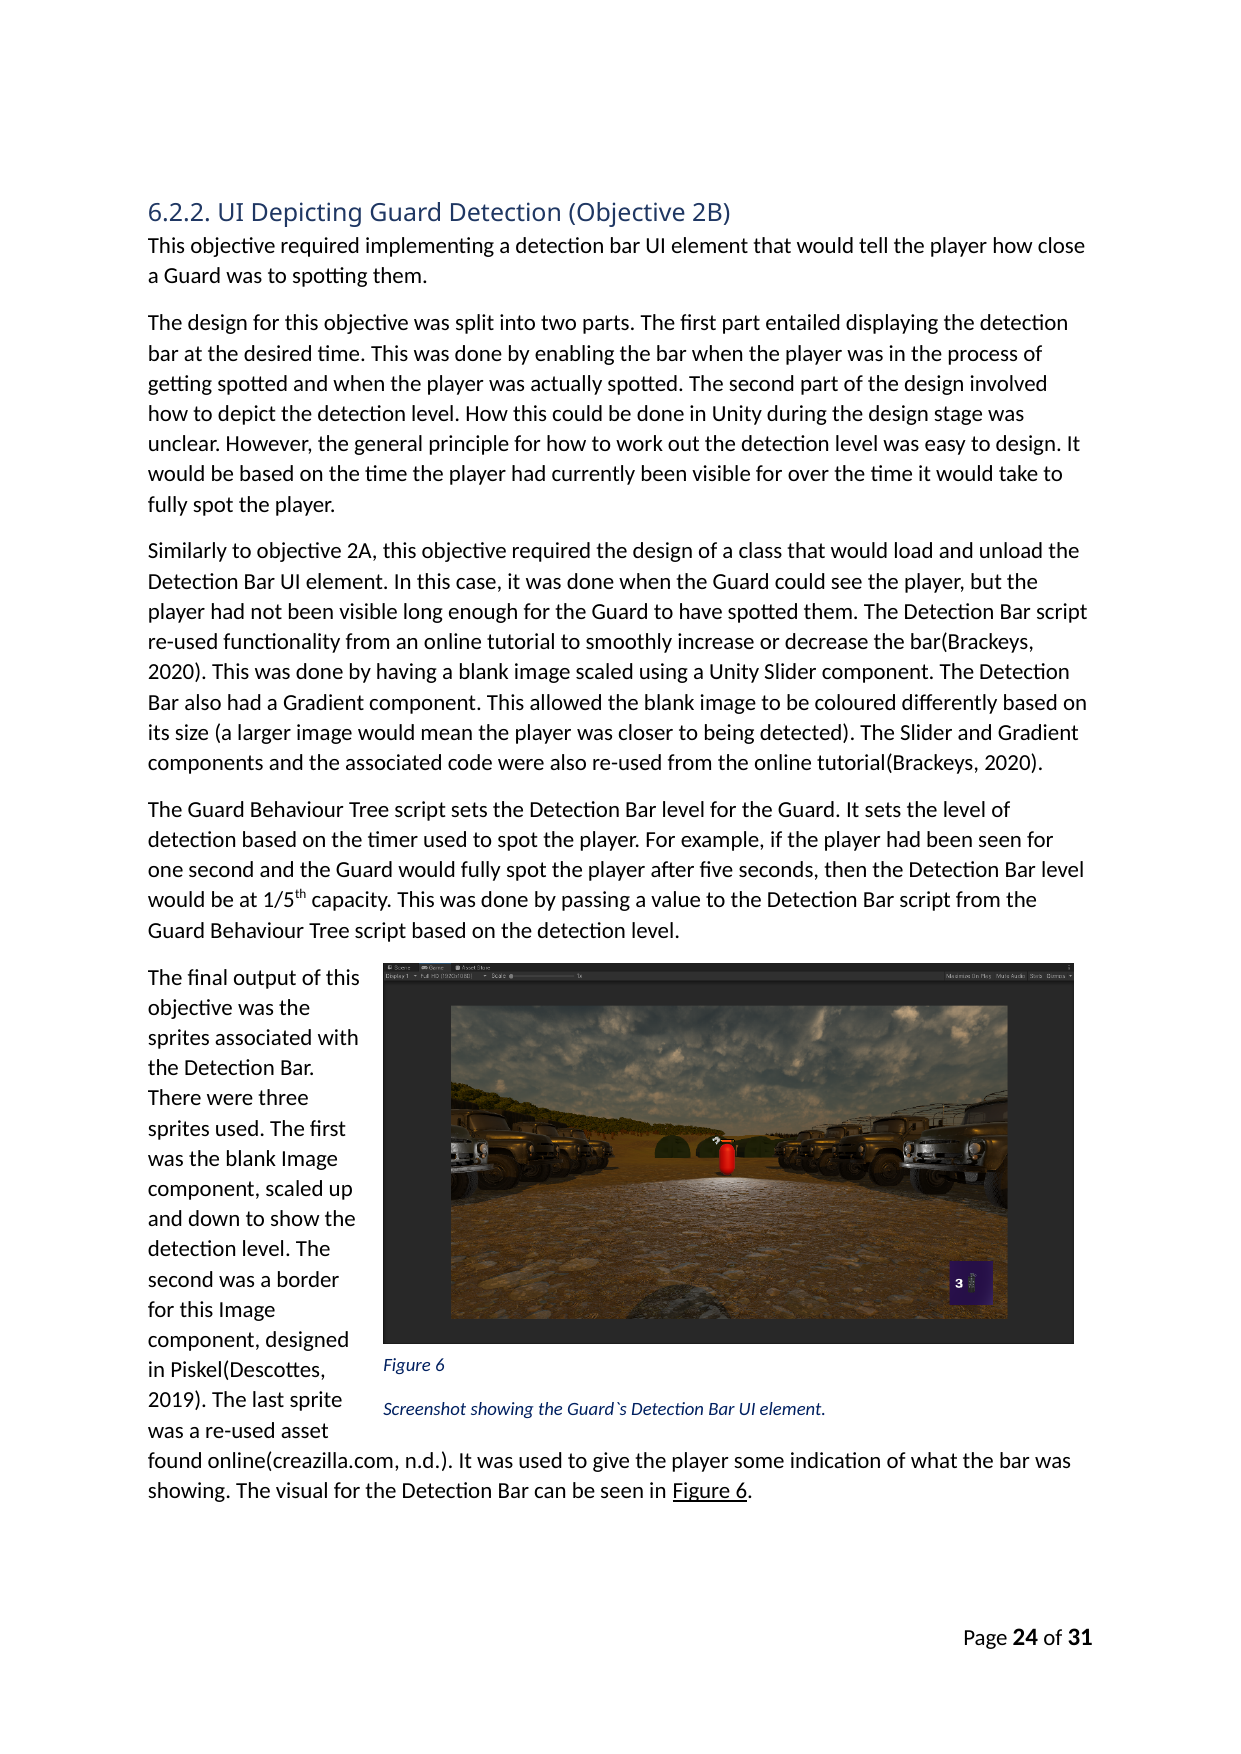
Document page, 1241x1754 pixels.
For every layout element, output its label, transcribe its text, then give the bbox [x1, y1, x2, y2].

subtitle 6.2.2. UI Depicting Guard Detection (Objective 2B) [148, 194, 1092, 229]
text Similarly to objective 2A, this objective required the design of a class that would load and unload the Detection Bar UI element. In this case, it was done when the Guard could see the player, but the player had not been visible long enough for the Guard to have spotted them. The Detection Bar script re-used functionality from an online tutorial to smoothly increase or decrease the bar(Brackeys, 2020). This was done by having a blank image scaled using a Unity Slider component. The Detection Bar also had a Gradient component. This allowed the blank image to be coloured differently based on its size (a larger image would mean the player was closer to being detected). The Slider and Gradient components and the associated code were also re-used from the online tutorial(Brackeys, 2020). [148, 537, 1092, 776]
text This objective required implementing a detection bar UI element that would tell the player how close a Guard was to spotting them. [148, 231, 1092, 289]
text The design for this objective was split into two parts. The first part entailed displaying the detection bar at the desired time. This was done by enabling the bar when the player was in the process of getting spotted and when the player was actually spotted. The second part of the design involved how to depict the detection level. How this could be done in Unity during the design stage was unclear. However, the general principle for how to work out the detection level was easy to design. It would be based on the time the player had currently been visible for over the time it would take to fully spot the player. [148, 308, 1092, 518]
text The Guard Behaviour Tree script sets the Detection Bar level for the Guard. It sets the level of detection based on the timer used to spot the player. For example, if the player had been seen for one second and the Guard would fully spot the player after five seconds, then the Detection Bar level would be at 1/5th capacity. This was done by passing a value to the Detection Bar script from the Guard Behaviour Tree script based on the detection level. [148, 795, 1092, 944]
picture [383, 963, 1074, 1344]
